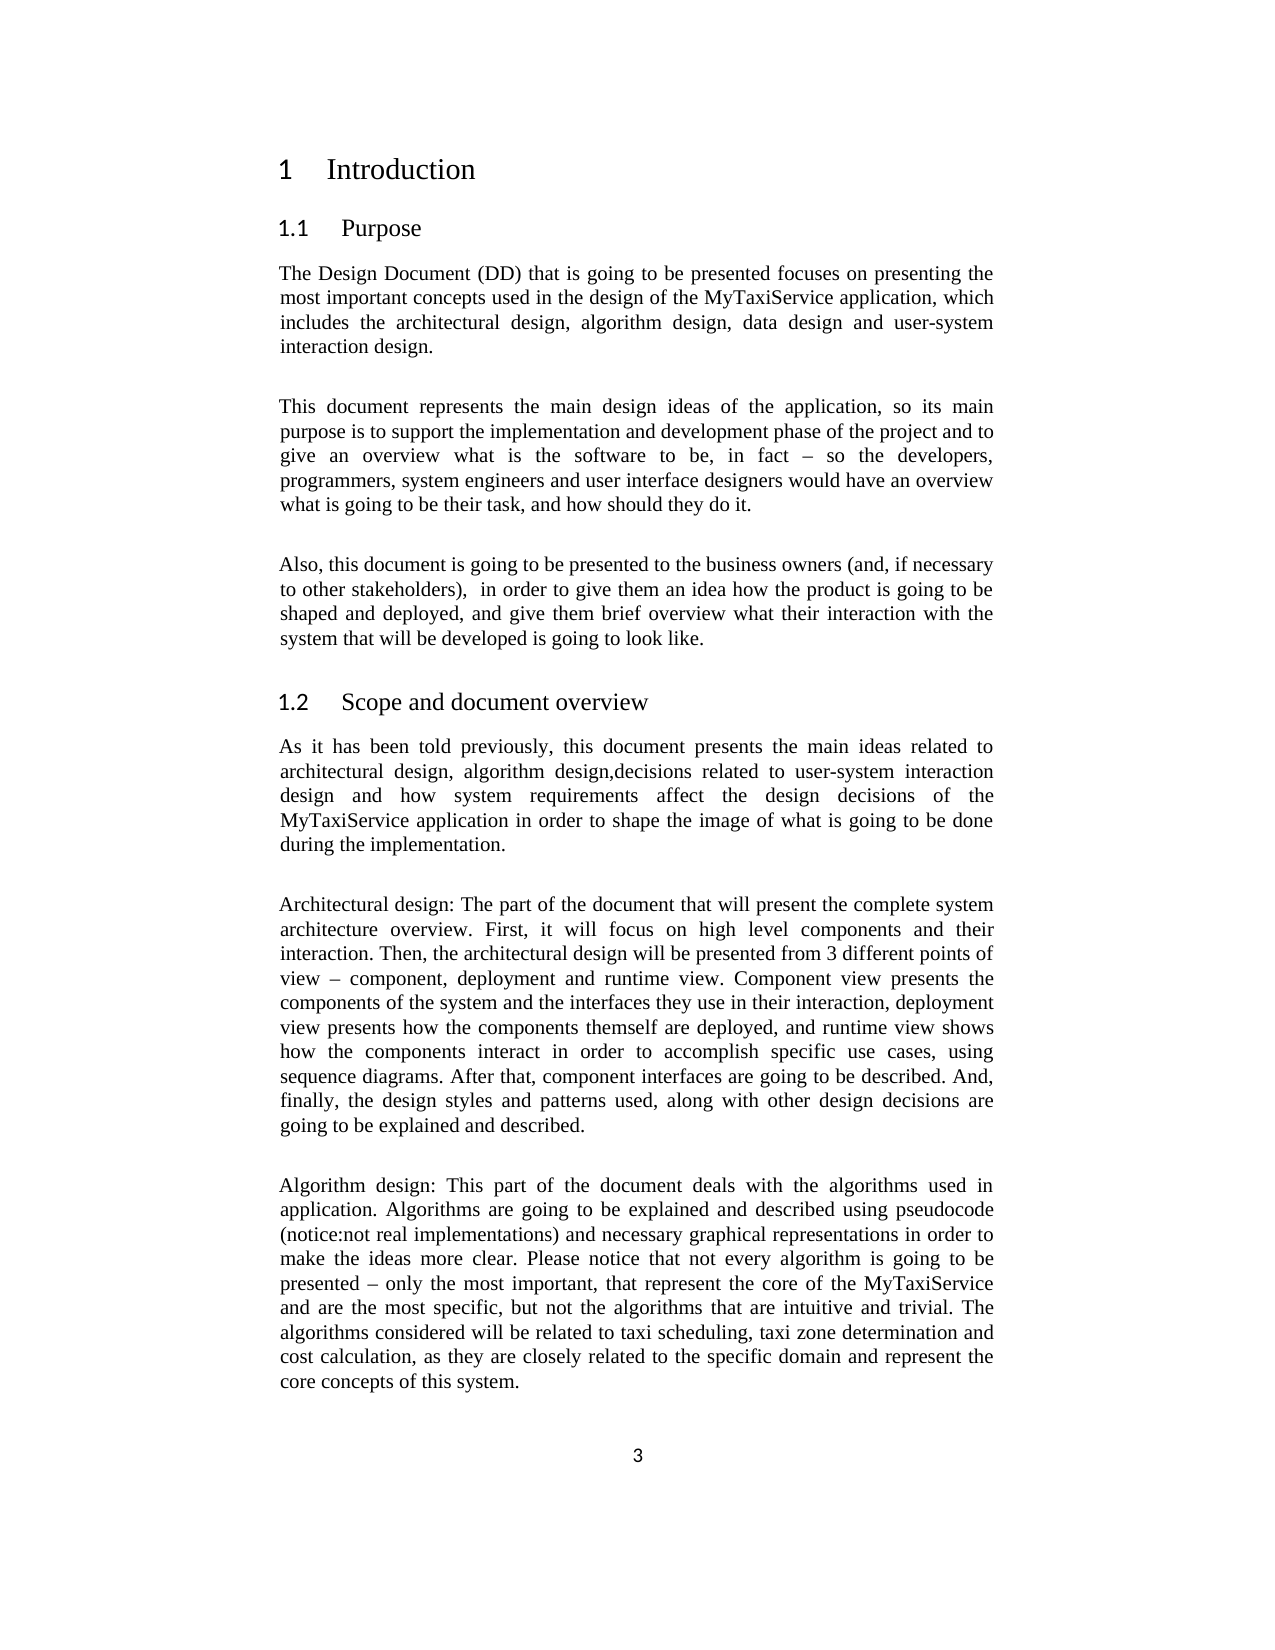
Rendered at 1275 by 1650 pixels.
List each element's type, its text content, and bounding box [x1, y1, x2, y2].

text The Design Document (DD) that is going to be presented focuses on presenting the most important concepts used in the design of the MyTaxiService application, which includes the architectural design, algorithm design, data design and user-system interaction design. [279, 261, 995, 358]
subtitle Introduction [277, 150, 1127, 187]
subtitle Scope and document overview [277, 686, 1127, 716]
text As it has been told previously, this document presents the main ideas related to architectural design, algorithm design,decisions related to user-system interaction design and how system requirements affect the design decisions of the MyTaxiService application in order to shape the image of what is going to be done during the implementation. [279, 734, 995, 856]
text This document represents the main design ideas of the application, so its main purpose is to support the implementation and development phase of the project and to give an overview what is the software to be, in fact – so the developers, programmers, system engineers and user interface designers would have an overview what is going to be their task, and how should they do it. [279, 394, 995, 516]
text Architectural design: The part of the document that will present the complete system architecture overview. First, it will focus on high level components and their interaction. Then, the architectural design will be presented from 3 different points of view – component, deployment and runtime view. Component view presents the components of the system and the interfaces they use in their interaction, deployment view presents how the components themself are deployed, and runtime view shows how the components interact in order to accomplish specific use cases, using sequence diagrams. After that, component interfaces are going to be described. And, finally, the design styles and patterns used, along with other design decisions are going to be explained and described. [279, 892, 995, 1137]
text Algorithm design: This part of the document deals with the algorithms used in application. Algorithms are going to be explained and described using pseudocode (notice:not real implementations) and necessary graphical representations in order to make the ideas more clear. Please notice that not every algorithm is going to be presented – only the most important, that represent the core of the MyTaxiService and are the most specific, but not the algorithms that are intuitive and trivial. The algorithms considered will be related to taxi scheduling, taxi zone determination and cost calculation, as they are closely related to the specific domain and represent the core concepts of this system. [279, 1173, 995, 1393]
text Also, this document is going to be presented to the business owners (and, if necessary to other stakeholders), in order to give them an idea how the product is going to be shaped and deployed, and give them brief overview what their interaction with the system that will be developed is going to look like. [279, 552, 995, 650]
subtitle Purpose [277, 212, 1127, 243]
